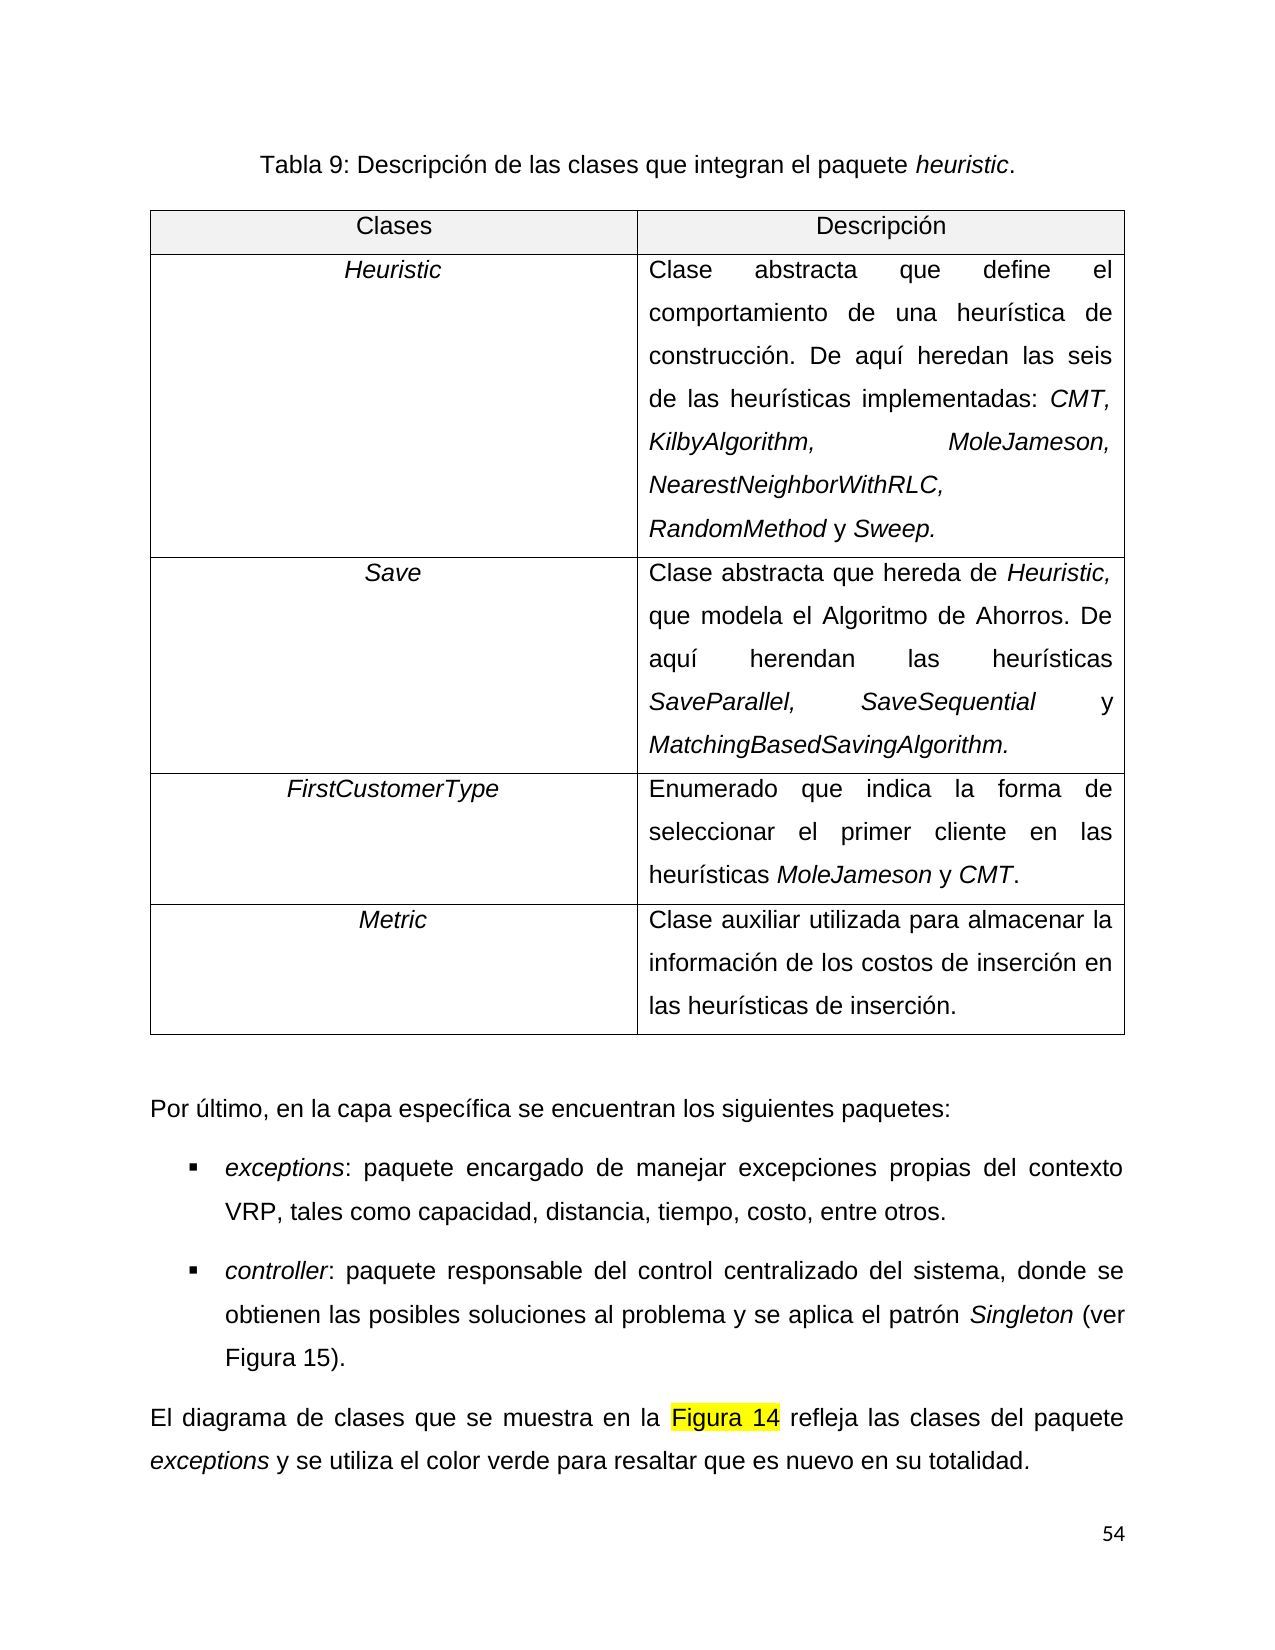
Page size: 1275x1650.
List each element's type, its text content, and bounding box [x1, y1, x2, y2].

text Por último, en la capa específica se encuentran los siguientes paquetes: [150, 1093, 1125, 1122]
table_cell Clase abstracta que hereda de Heuristic, que modela el Algoritmo de Ahorros. De aquí herendan las heurísticas SaveParallel, SaveSequential y MatchingBasedSavingAlgorithm. [638, 558, 1124, 773]
table_header Descripción [638, 211, 1124, 254]
text Tabla 9: Descripción de las clases que integran el paquete heuristic. [150, 150, 1125, 179]
table_cell Clase auxiliar utilizada para almacenar la información de los costos de inserción en las heurísticas de inserción. [638, 905, 1124, 1034]
text El diagrama de clases que se muestra en la Figura 14 refleja las clases del paquete exceptions y se utiliza el color verde para resaltar que es nuevo en su totalidad. [150, 1402, 1125, 1474]
table_cell Clase abstracta que define el comportamiento de una heurística de construcción. De aquí heredan las seis de las heurísticas implementadas: CMT, KilbyAlgorithm, MoleJameson, NearestNeighborWithRLC, RandomMethod y Sweep. [638, 255, 1124, 557]
table_cell Metric [151, 905, 637, 1034]
list exceptions: paquete encargado de manejar excepciones propias del contexto VRP, tales como capacidad, distancia, tiempo, costo, entre otros. [187, 1153, 1125, 1225]
table_header Clases [151, 211, 637, 254]
table_cell FirstCustomerType [151, 774, 637, 903]
table_cell Heuristic [151, 255, 637, 557]
table_cell Save [151, 558, 637, 773]
table_cell Enumerado que indica la forma de seleccionar el primer cliente en las heurísticas MoleJameson y CMT. [638, 774, 1124, 903]
list controller: paquete responsable del control centralizado del sistema, donde se obtienen las posibles soluciones al problema y se aplica el patrón Singleton (ver Figura 15). [187, 1256, 1125, 1371]
